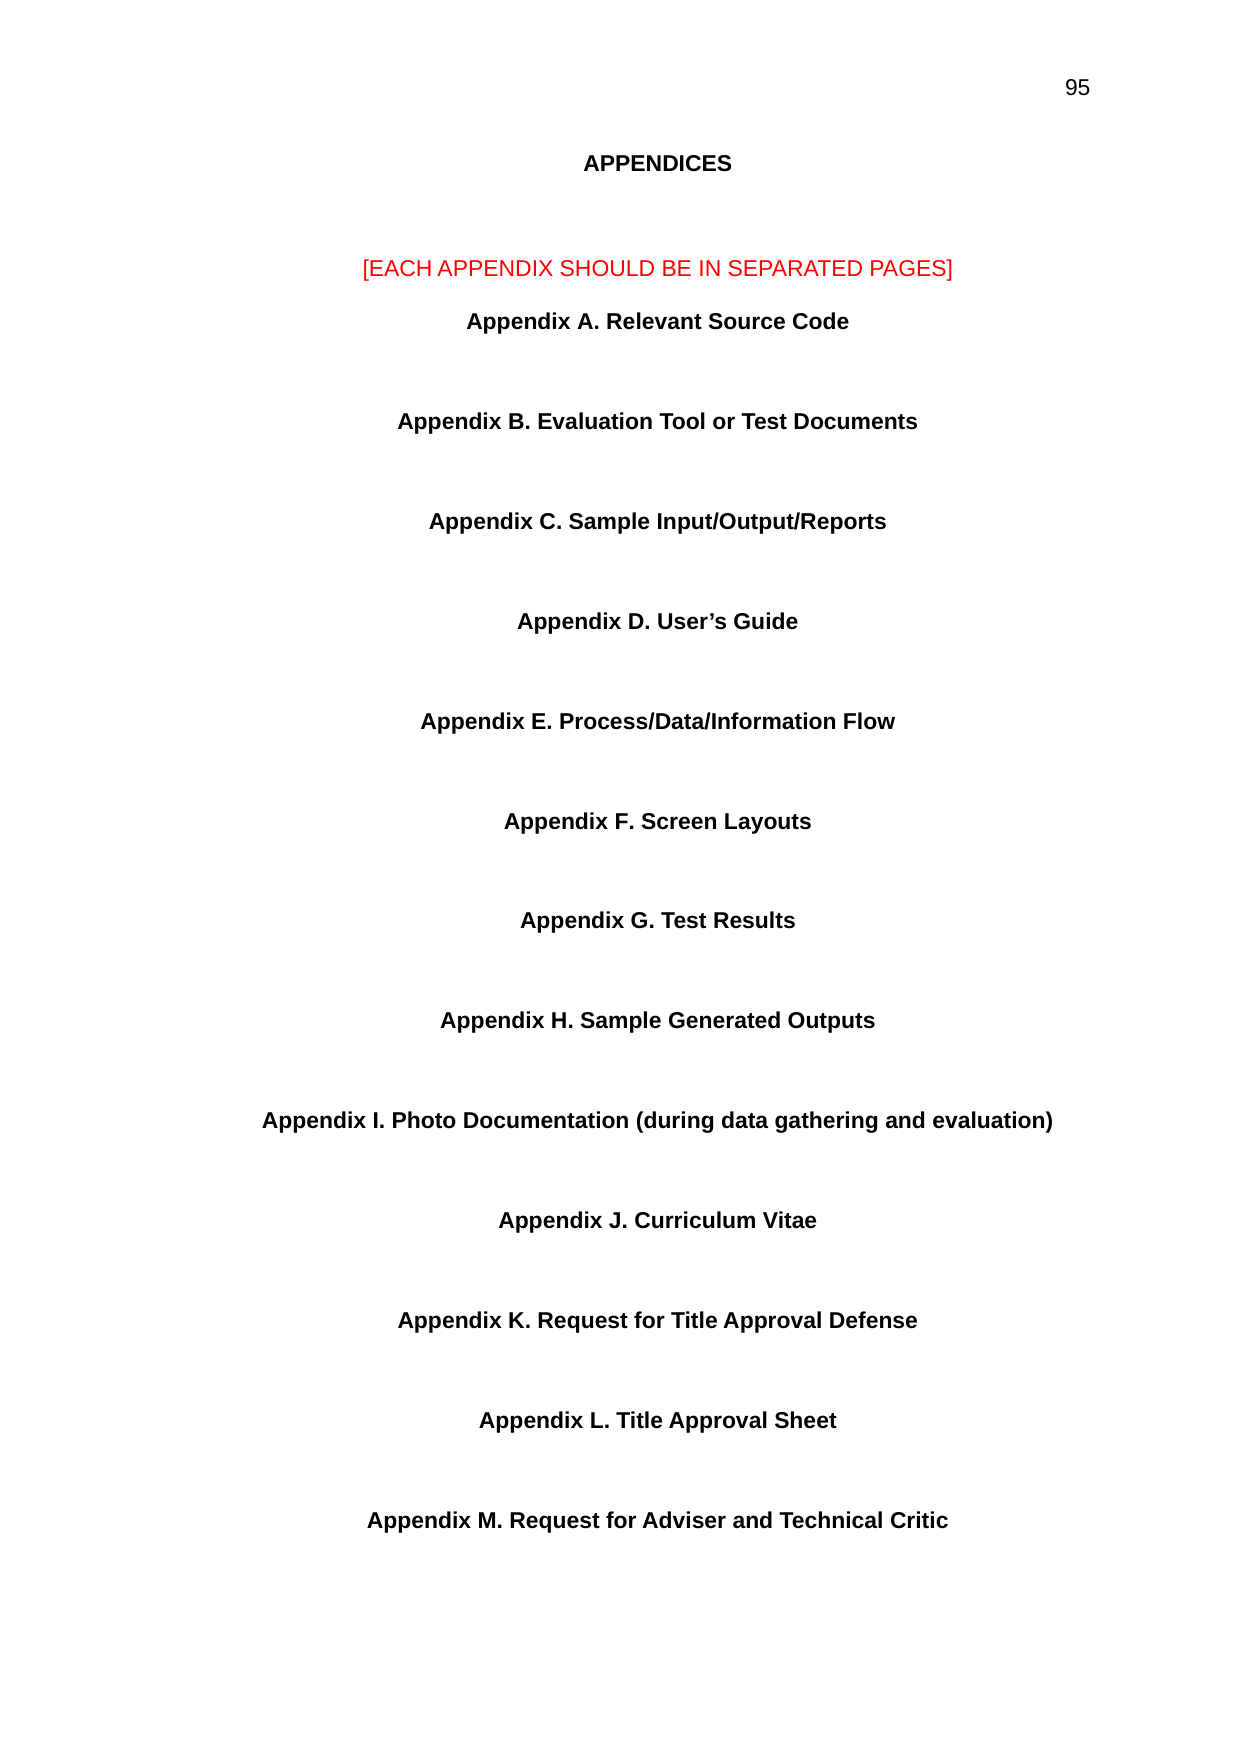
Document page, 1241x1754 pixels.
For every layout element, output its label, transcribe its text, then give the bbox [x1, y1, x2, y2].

text Appendix B. Evaluation Tool or Test Documents [225, 408, 1090, 434]
text Appendix H. Sample Generated Outputs [225, 1007, 1090, 1034]
text Appendix L. Title Approval Sheet [225, 1407, 1090, 1433]
text [EACH APPENDIX SHOULD BE IN SEPARATED PAGES] [225, 255, 1090, 282]
text Appendix C. Sample Input/Output/Reports [225, 508, 1090, 534]
text Appendix M. Request for Adviser and Technical Critic [225, 1507, 1090, 1533]
text Appendix G. Test Results [225, 907, 1090, 934]
text Appendix I. Photo Documentation (during data gathering and evaluation) [225, 1107, 1090, 1134]
text Appendix E. Process/Data/Information Flow [225, 708, 1090, 734]
text Appendix F. Screen Layouts [225, 808, 1090, 834]
text Appendix D. User’s Guide [225, 608, 1090, 634]
subtitle APPENDICES [225, 150, 1090, 176]
text Appendix K. Request for Title Approval Defense [225, 1307, 1090, 1333]
text Appendix A. Relevant Source Code [225, 308, 1090, 334]
text Appendix J. Curriculum Vitae [225, 1207, 1090, 1233]
